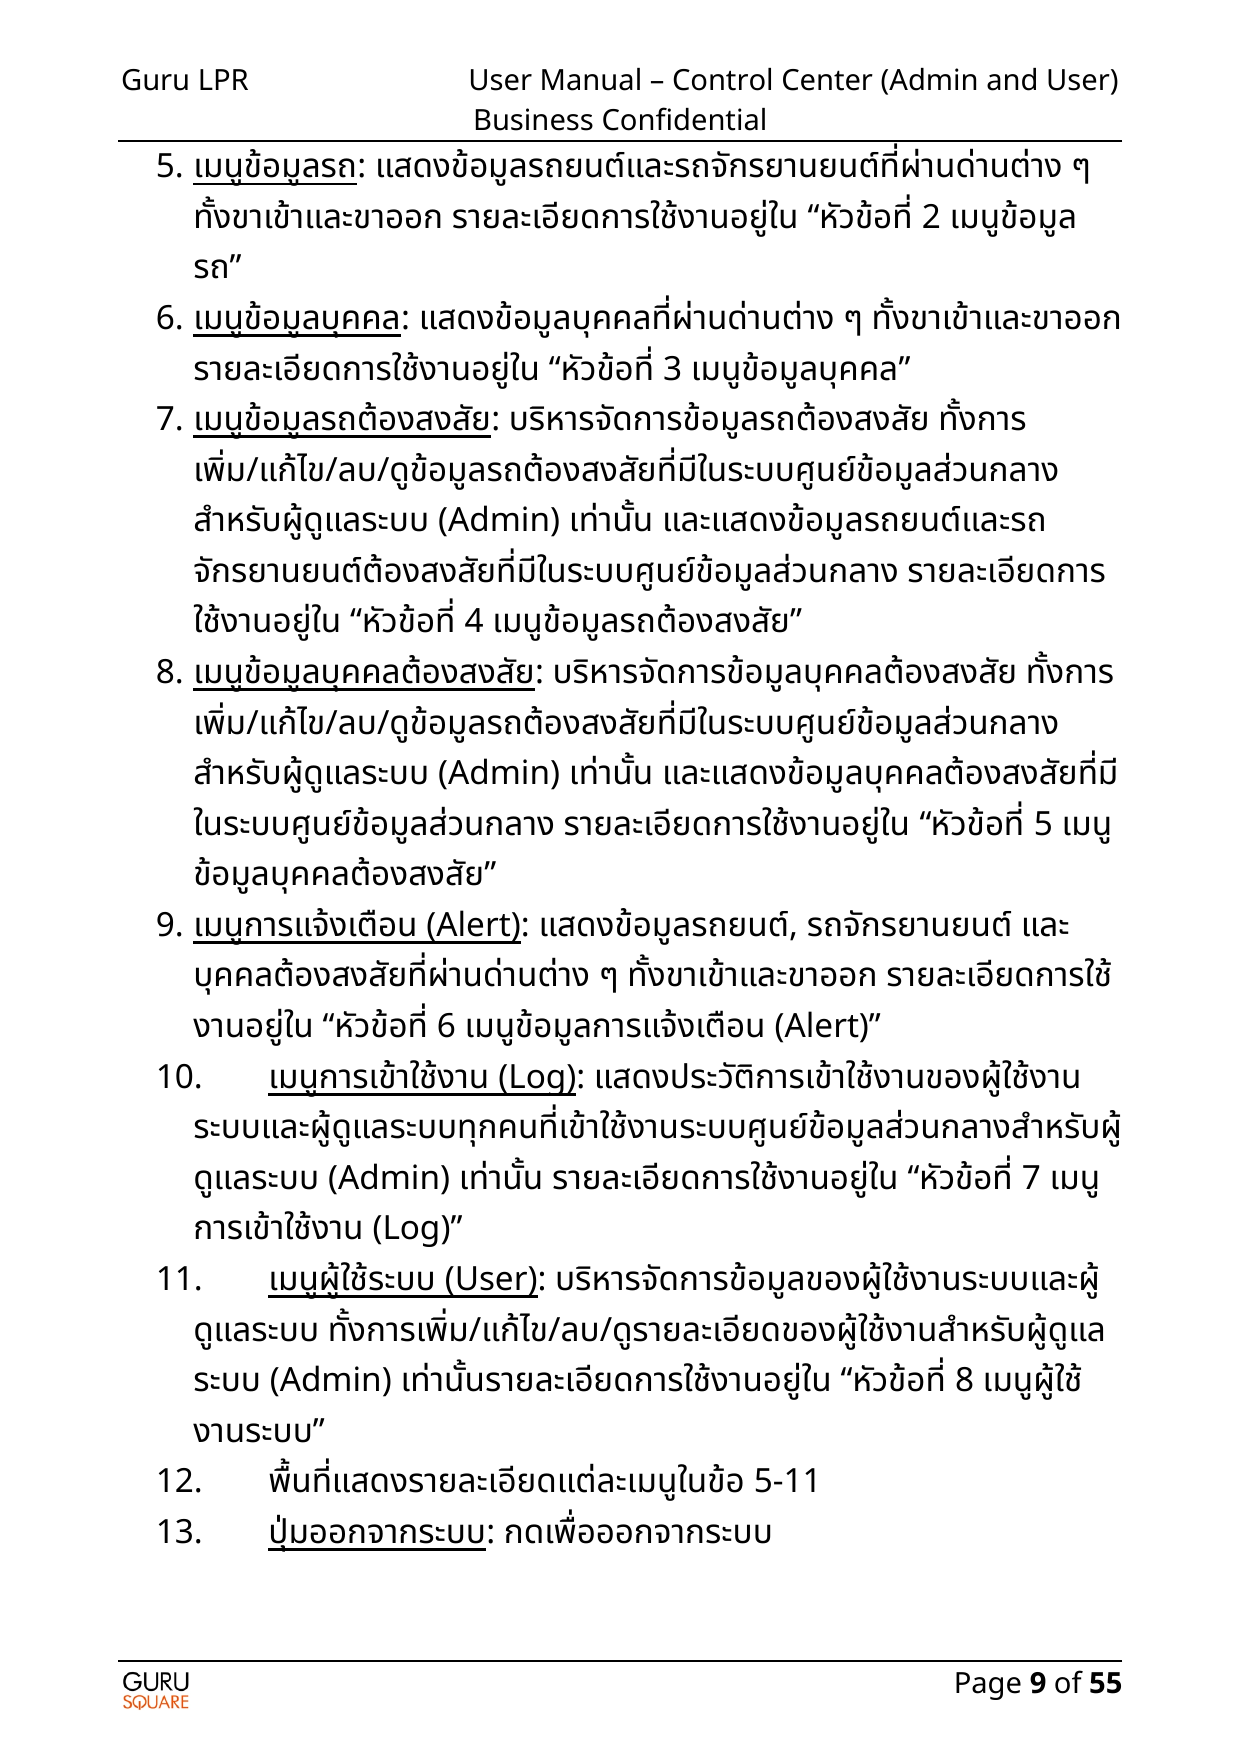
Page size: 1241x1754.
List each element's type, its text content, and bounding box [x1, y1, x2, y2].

picture [121, 1669, 191, 1711]
list เมนูการเข้าใช้งาน (Log): แสดงประวัติการเข้าใช้งานของผู้ใช้งานระบบและผู้ดูแลระบบทุกคนที่เข้าใช้งานระบบศูนย์ข้อมูลส่วนกลางสำหรับผู้ดูแลระบบ (Admin) เท่านั้น รายละเอียดการใช้งานอยู่ใน “หัวข้อที่ 7 เมนูการเข้าใช้งาน (Log)” [156, 1052, 1122, 1255]
list เมนูข้อมูลรถต้องสงสัย: บริหารจัดการข้อมูลรถต้องสงสัย ทั้งการเพิ่ม/แก้ไข/ลบ/ดูข้อมูลรถต้องสงสัยที่มีในระบบศูนย์ข้อมูลส่วนกลางสำหรับผู้ดูแลระบบ (Admin) เท่านั้น และแสดงข้อมูลรถยนต์และรถจักรยานยนต์ต้องสงสัยที่มีในระบบศูนย์ข้อมูลส่วนกลาง รายละเอียดการใช้งานอยู่ใน “หัวข้อที่ 4 เมนูข้อมูลรถต้องสงสัย” [156, 395, 1122, 648]
list เมนูข้อมูลบุคคล: แสดงข้อมูลบุคคลที่ผ่านด่านต่าง ๆ ทั้งขาเข้าและขาออก รายละเอียดการใช้งานอยู่ใน “หัวข้อที่ 3 เมนูข้อมูลบุคคล” [156, 294, 1122, 395]
list เมนูการแจ้งเตือน (Alert): แสดงข้อมูลรถยนต์, รถจักรยานยนต์ และบุคคลต้องสงสัยที่ผ่านด่านต่าง ๆ ทั้งขาเข้าและขาออก รายละเอียดการใช้งานอยู่ใน “หัวข้อที่ 6 เมนูข้อมูลการแจ้งเตือน (Alert)” [156, 901, 1122, 1052]
list เมนูข้อมูลรถ: แสดงข้อมูลรถยนต์และรถจักรยานยนต์ที่ผ่านด่านต่าง ๆ ทั้งขาเข้าและขาออก รายละเอียดการใช้งานอยู่ใน “หัวข้อที่ 2 เมนูข้อมูลรถ” [156, 142, 1122, 294]
list ปุ่มออกจากระบบ: กดเพื่อออกจากระบบ [156, 1508, 1122, 1558]
list เมนูข้อมูลบุคคลต้องสงสัย: บริหารจัดการข้อมูลบุคคลต้องสงสัย ทั้งการเพิ่ม/แก้ไข/ลบ/ดูข้อมูลรถต้องสงสัยที่มีในระบบศูนย์ข้อมูลส่วนกลางสำหรับผู้ดูแลระบบ (Admin) เท่านั้น และแสดงข้อมูลบุคคลต้องสงสัยที่มีในระบบศูนย์ข้อมูลส่วนกลาง รายละเอียดการใช้งานอยู่ใน “หัวข้อที่ 5 เมนูข้อมูลบุคคลต้องสงสัย” [156, 648, 1122, 901]
list พื้นที่แสดงรายละเอียดแต่ละเมนูในข้อ 5-11 [156, 1457, 1122, 1508]
list เมนูผู้ใช้ระบบ (User): บริหารจัดการข้อมูลของผู้ใช้งานระบบและผู้ดูแลระบบ ทั้งการเพิ่ม/แก้ไข/ลบ/ดูรายละเอียดของผู้ใช้งานสำหรับผู้ดูแลระบบ (Admin) เท่านั้นรายละเอียดการใช้งานอยู่ใน “หัวข้อที่ 8 เมนูผู้ใช้งานระบบ” [156, 1255, 1122, 1457]
